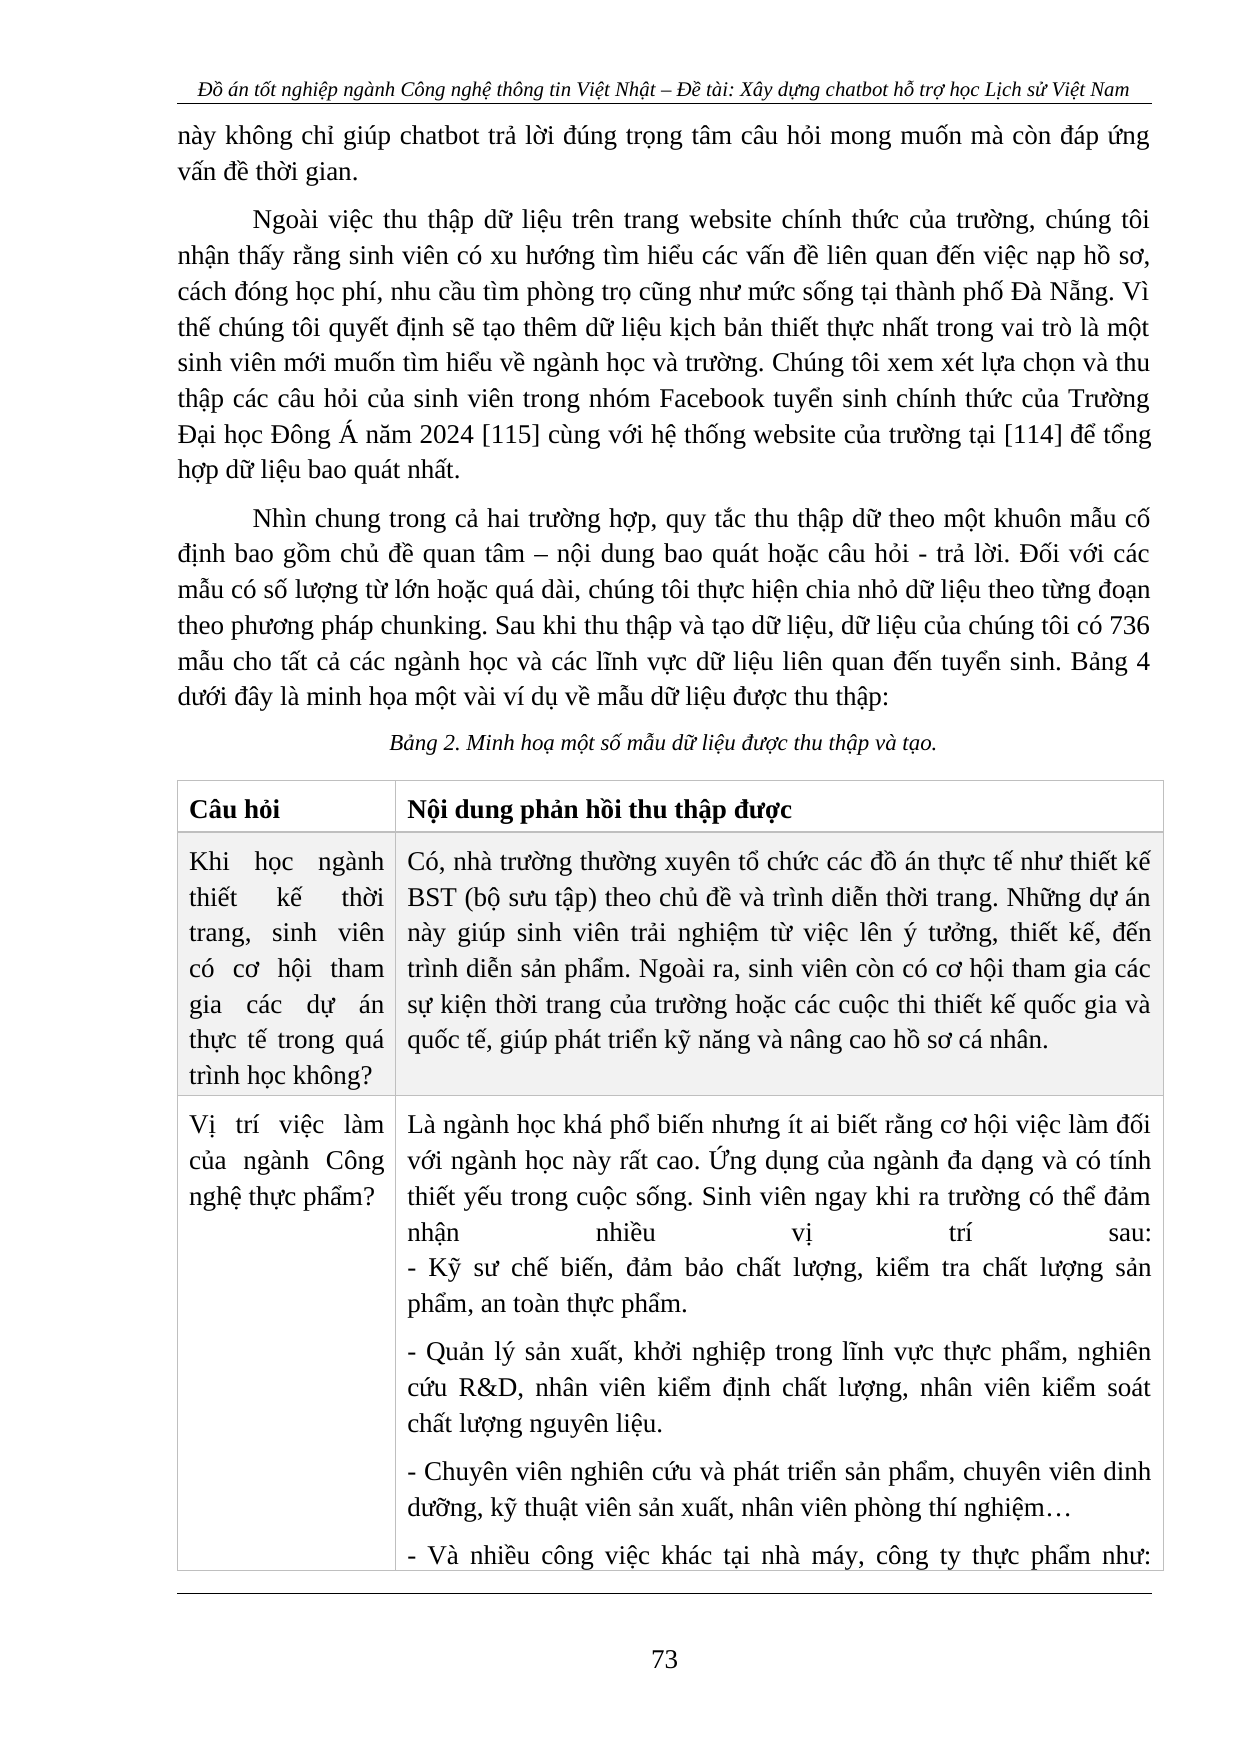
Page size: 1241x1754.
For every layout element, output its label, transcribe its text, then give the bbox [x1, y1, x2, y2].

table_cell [178, 1096, 395, 1570]
table_header Câu hỏi [178, 781, 395, 831]
table_cell Có, nhà trường thường xuyên tổ chức các đồ án thực tế như thiết kế BST (bộ sưu tập) theo chủ đề và trình diễn thời trang. Những dự án này giúp sinh viên trải nghiệm từ việc lên ý tưởng, thiết kế, đến trình diễn sản phẩm. Ngoài ra, sinh viên còn có cơ hội tham gia các sự kiện thời trang của trường hoặc các cuộc thi thiết kế quốc gia và quốc tế, giúp phát triển kỹ năng và nâng cao hồ sơ cá nhân. [396, 833, 1163, 1095]
text Nhìn chung trong cả hai trường hợp, quy tắc thu thập dữ theo một khuôn mẫu cố định bao gồm chủ đề quan tâm – nội dung bao quát hoặc câu hỏi - trả lời. Đối với các mẫu có số lượng từ lớn hoặc quá dài, chúng tôi thực hiện chia nhỏ dữ liệu theo từng đoạn theo phương pháp chunking. Sau khi thu thập và tạo dữ liệu, dữ liệu của chúng tôi có 736 mẫu cho tất cả các ngành học và các lĩnh vực dữ liệu liên quan đến tuyển sinh. Bảng 4 dưới đây là minh họa một vài ví dụ về mẫu dữ liệu được thu thập: [177, 502, 1152, 712]
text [177, 119, 1152, 186]
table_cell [396, 1096, 1163, 1570]
table_header Nội dung phản hồi thu thập được [396, 781, 1163, 831]
text Ngoài việc thu thập dữ liệu trên trang website chính thức của trường, chúng tôi nhận thấy rằng sinh viên có xu hướng tìm hiểu các vấn đề liên quan đến việc nạp hồ sơ, cách đóng học phí, nhu cầu tìm phòng trọ cũng như mức sống tại thành phố Đà Nẵng. Vì thế chúng tôi quyết định sẽ tạo thêm dữ liệu kịch bản thiết thực nhất trong vai trò là một sinh viên mới muốn tìm hiểu về ngành học và trường. Chúng tôi xem xét lựa chọn và thu thập các câu hỏi của sinh viên trong nhóm Facebook tuyển sinh chính thức của Trường Đại học Đông Á năm 2024 cùng với hệ thống website của trường tại để tổng hợp dữ liệu bao quát nhất. [177, 203, 1152, 485]
table_cell Khi học ngành thiết kế thời trang, sinh viên có cơ hội tham gia các dự án thực tế trong quá trình học không? [178, 833, 395, 1095]
